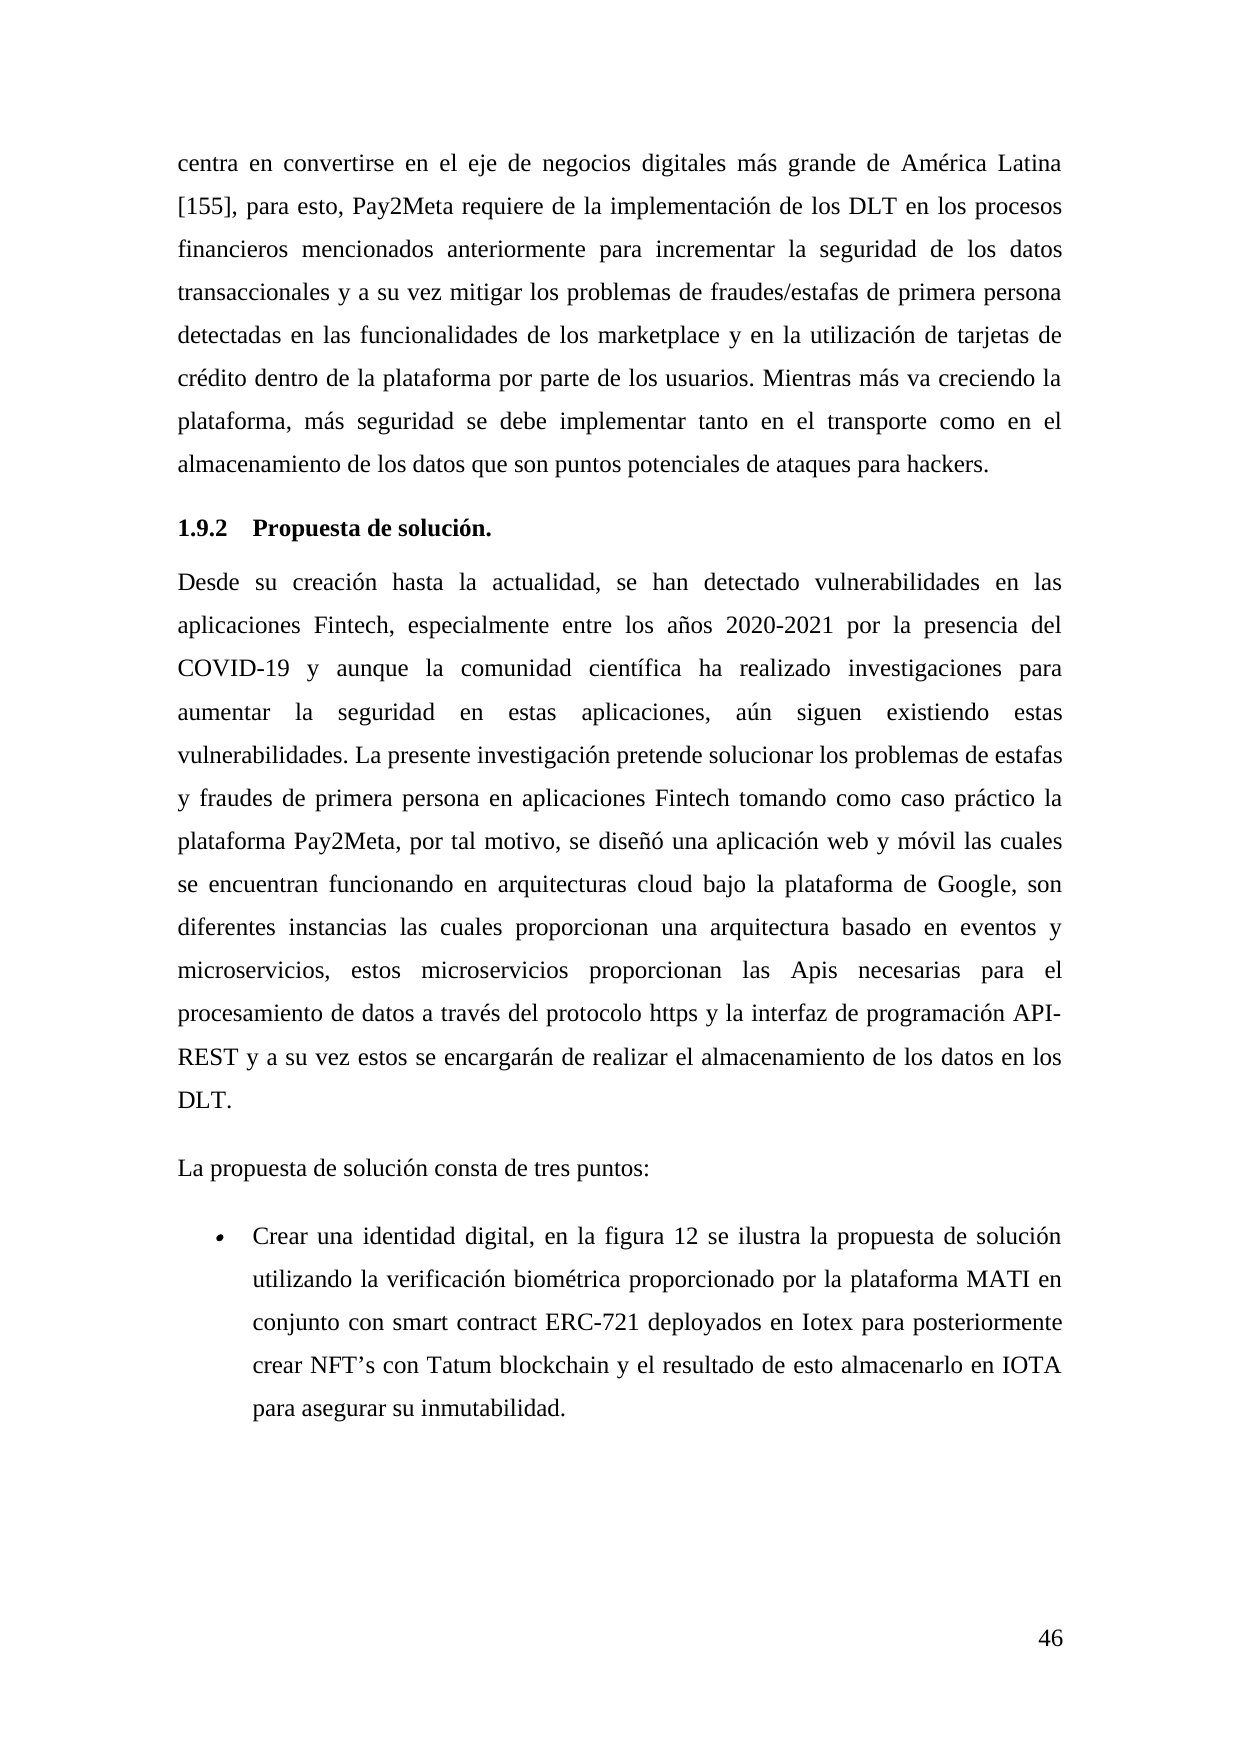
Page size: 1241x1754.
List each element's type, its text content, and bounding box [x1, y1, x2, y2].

text Desde su creación hasta la actualidad, se han detectado vulnerabilidades en las aplicaciones Fintech, especialmente entre los años 2020-2021 por la presencia del COVID-19 y aunque la comunidad científica ha realizado investigaciones para aumentar la seguridad en estas aplicaciones, aún siguen existiendo estas vulnerabilidades. La presente investigación pretende solucionar los problemas de estafas y fraudes de primera persona en aplicaciones Fintech tomando como caso práctico la plataforma Pay2Meta, por tal motivo, se diseñó una aplicación web y móvil las cuales se encuentran funcionando en arquitecturas cloud bajo la plataforma de Google, son diferentes instancias las cuales proporcionan una arquitectura basado en eventos y microservicios, estos microservicios proporcionan las Apis necesarias para el procesamiento de datos a través del protocolo https y la interfaz de programación API-REST y a su vez estos se encargarán de realizar el almacenamiento de los datos en los DLT. [177, 567, 1063, 1113]
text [177, 148, 1063, 478]
text La propuesta de solución consta de tres puntos: [177, 1153, 1063, 1182]
list Propuesta de solución. [177, 513, 1063, 542]
list Crear una identidad digital, en la figura 12 se ilustra la propuesta de solución utilizando la verificación biométrica proporcionado por la plataforma MATI en conjunto con smart contract ERC-721 deployados en Iotex para posteriormente crear NFT’s con Tatum blockchain y el resultado de esto almacenarlo en IOTA para asegurar su inmutabilidad. [215, 1221, 1063, 1422]
